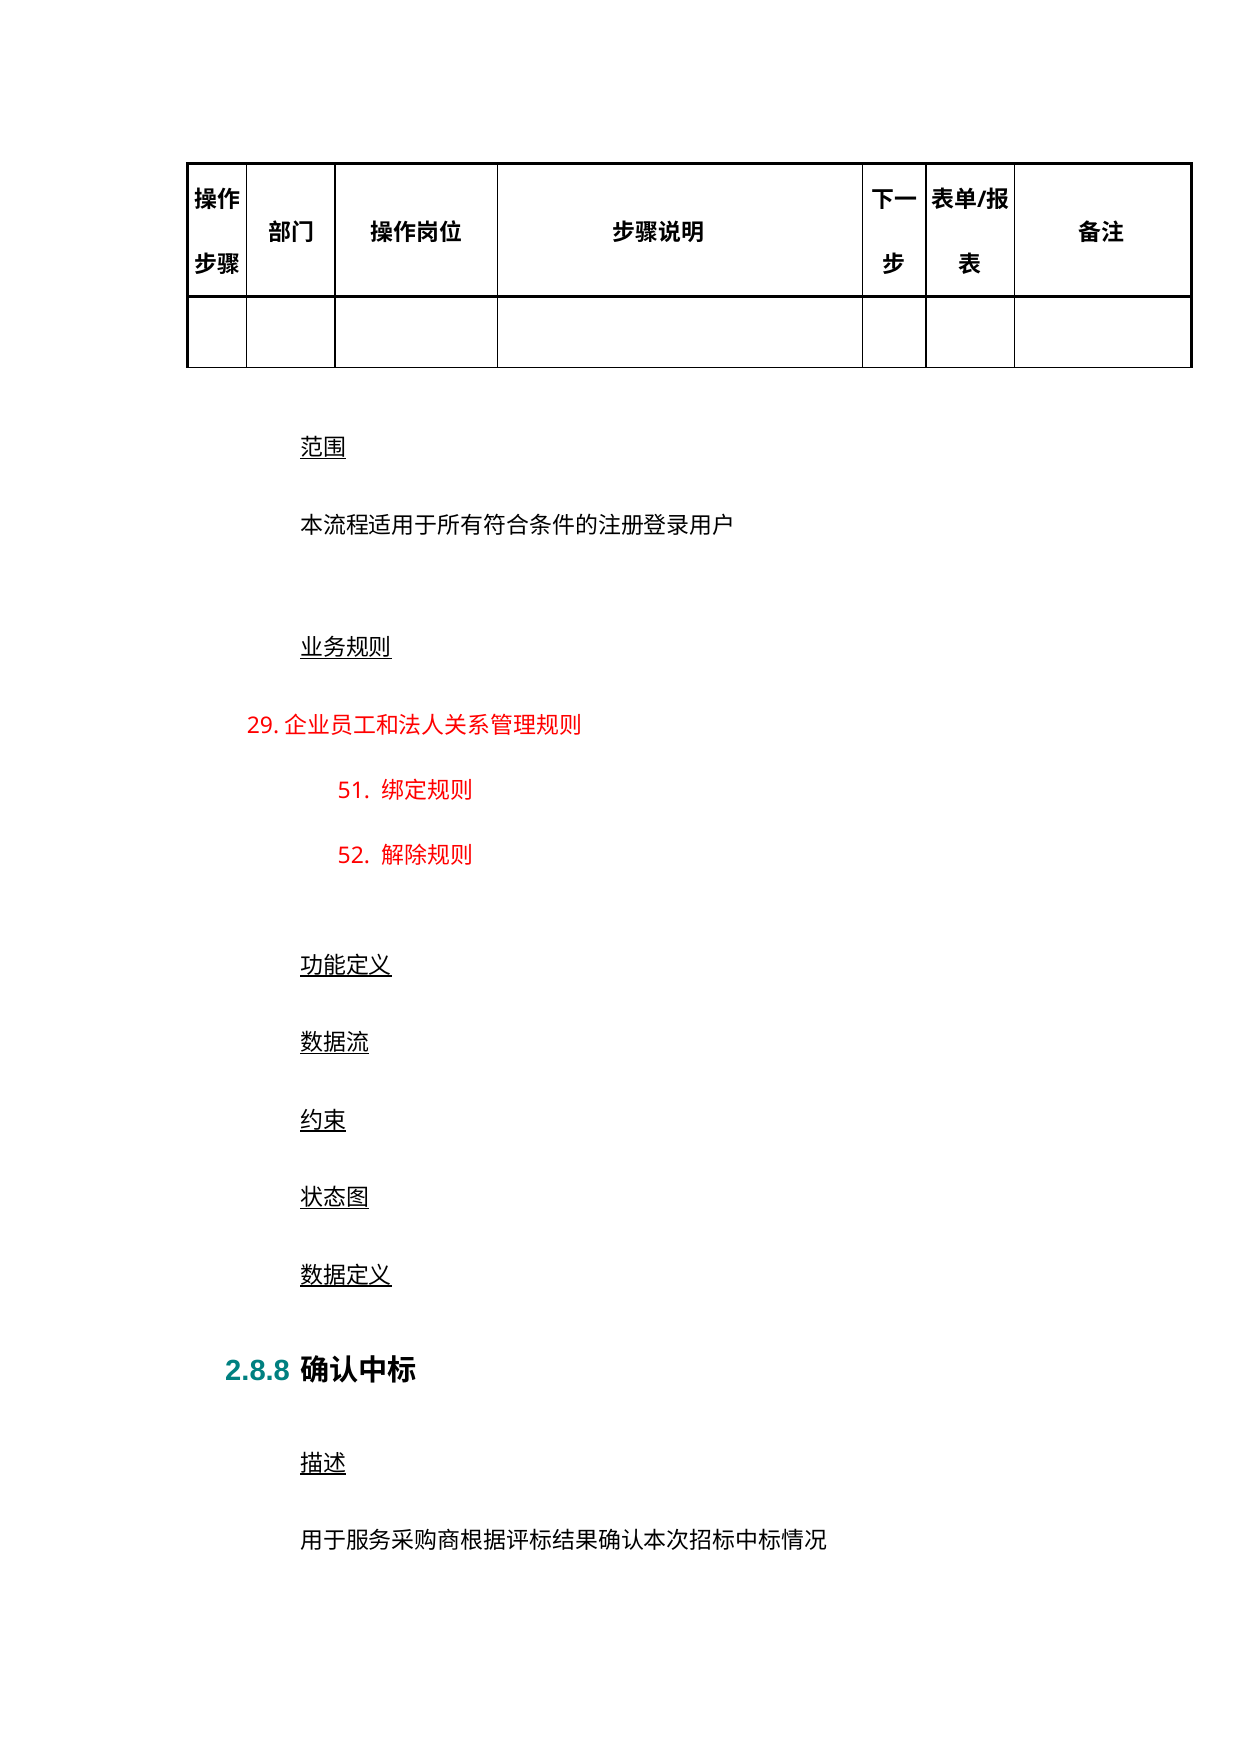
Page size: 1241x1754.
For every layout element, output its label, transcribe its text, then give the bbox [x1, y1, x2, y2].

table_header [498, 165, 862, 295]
text 业务规则 [300, 613, 1053, 678]
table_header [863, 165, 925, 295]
list 绑定规则 [337, 756, 1053, 821]
text 本流程适用于所有符合条件的注册登录用户 [300, 491, 1053, 556]
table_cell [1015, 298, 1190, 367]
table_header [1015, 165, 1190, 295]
subtitle 确认中标 [225, 1335, 1053, 1400]
text 状态图 [300, 1163, 1053, 1228]
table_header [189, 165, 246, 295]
list 解除规则 [337, 821, 1053, 886]
text 用于服务采购商根据评标结果确认本次招标中标情况 [300, 1507, 1053, 1572]
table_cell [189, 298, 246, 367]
text 数据定义 [300, 1241, 1053, 1306]
text 范围 [300, 413, 1053, 478]
text 数据流 [300, 1008, 1053, 1073]
list 企业员工和法人关系管理规则 [247, 691, 1053, 756]
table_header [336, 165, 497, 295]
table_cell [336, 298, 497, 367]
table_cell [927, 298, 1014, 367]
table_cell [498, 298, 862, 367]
text 描述 [300, 1429, 1053, 1494]
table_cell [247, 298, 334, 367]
text 功能定义 [300, 931, 1053, 996]
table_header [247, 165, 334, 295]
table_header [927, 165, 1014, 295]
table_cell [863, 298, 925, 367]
text 约束 [300, 1086, 1053, 1151]
